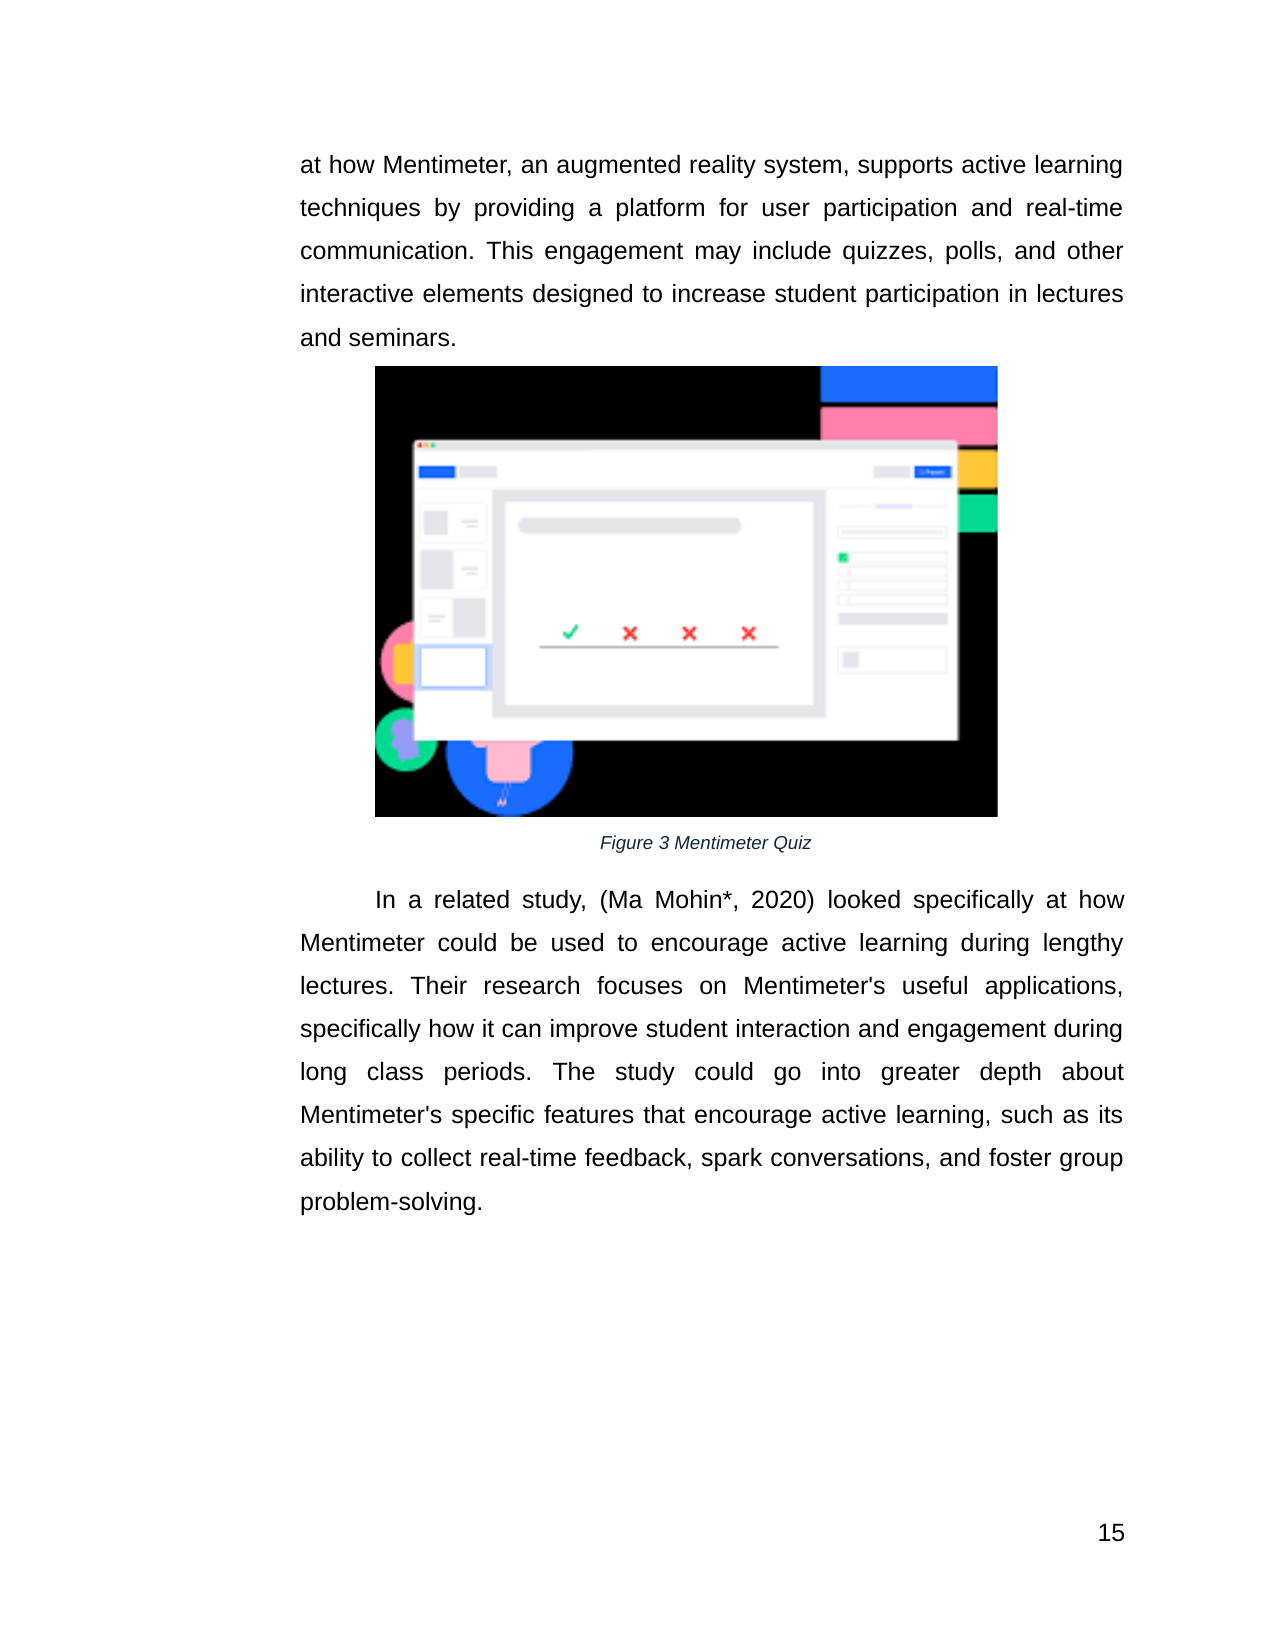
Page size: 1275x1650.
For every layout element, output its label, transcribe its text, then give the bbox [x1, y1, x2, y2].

text In a related study, looked specifically at how Mentimeter could be used to encourage active learning during lengthy lectures. Their research focuses on Mentimeter's useful applications, specifically how it can improve student interaction and engagement during long class periods. The study could go into greater depth about Mentimeter's specific features that encourage active learning, such as its ability to collect real-time feedback, spark conversations, and foster group problem-solving. [300, 884, 1125, 1215]
picture [375, 366, 998, 817]
text Figure 3 Mentimeter Quiz [525, 831, 1125, 853]
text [300, 150, 1125, 351]
